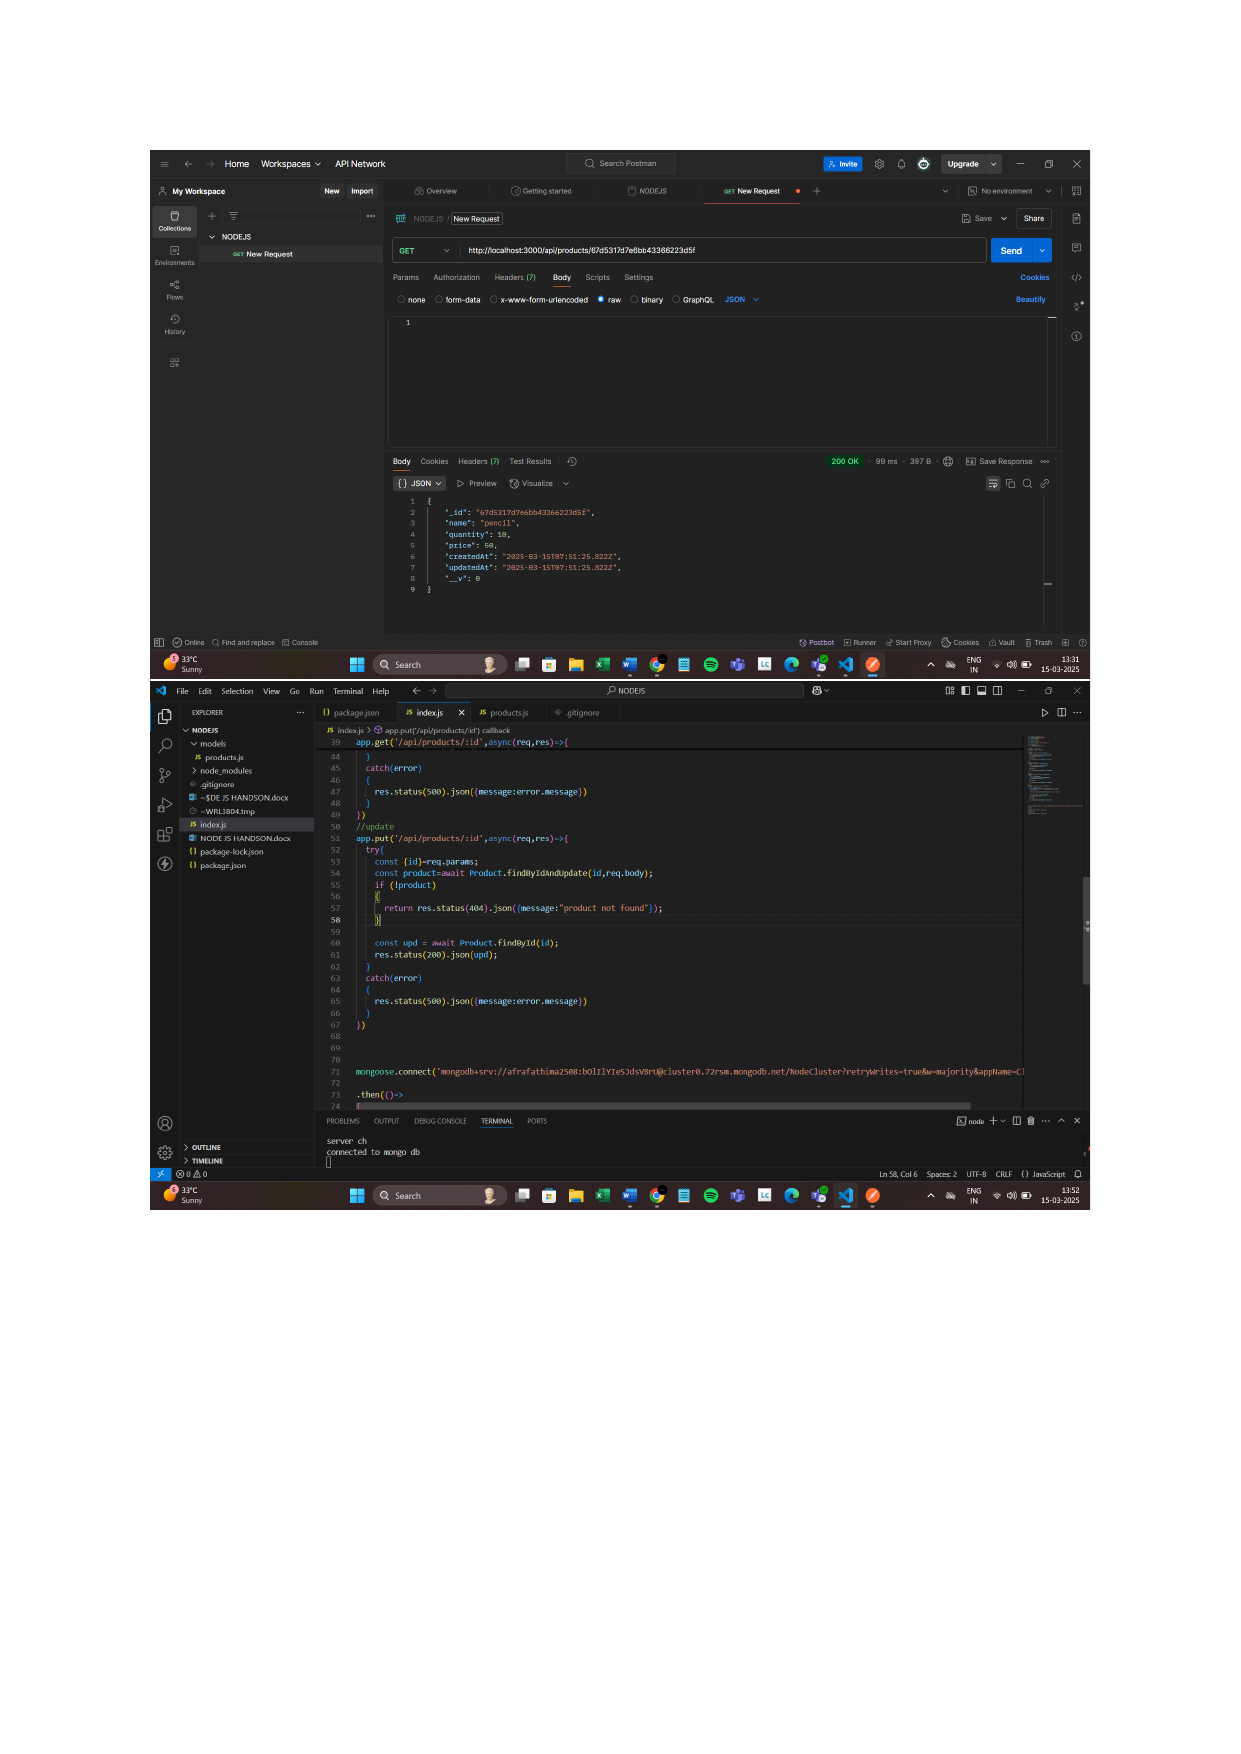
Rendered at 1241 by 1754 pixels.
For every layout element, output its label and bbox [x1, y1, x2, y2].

picture [150, 681, 1091, 1210]
picture [150, 150, 1091, 679]
